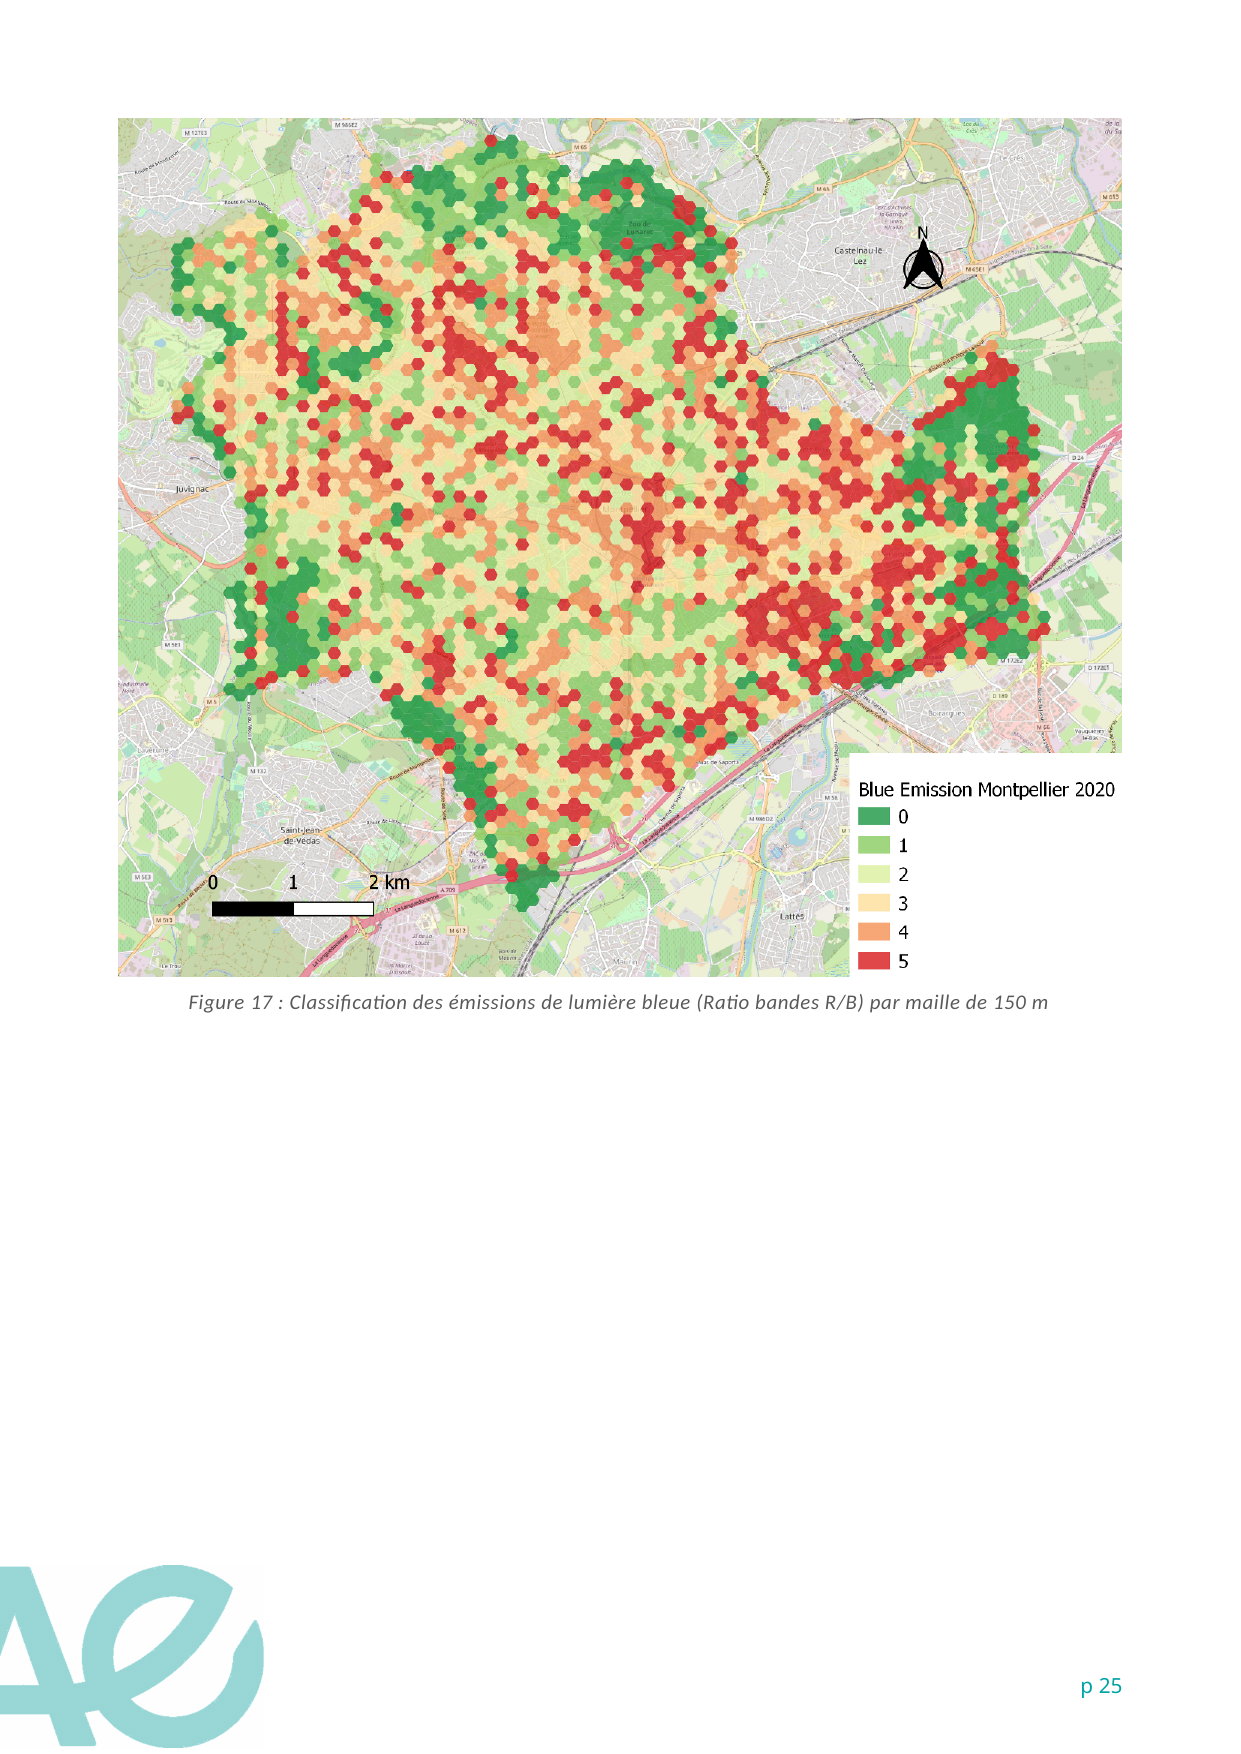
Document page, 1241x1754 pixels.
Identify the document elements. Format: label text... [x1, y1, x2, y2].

picture [118, 118, 1122, 977]
text Figure 17 : Classification des émissions de lumière bleue (Ratio bandes R/B) par maille de 150 m [118, 989, 1122, 1015]
picture [0, 1565, 264, 1748]
